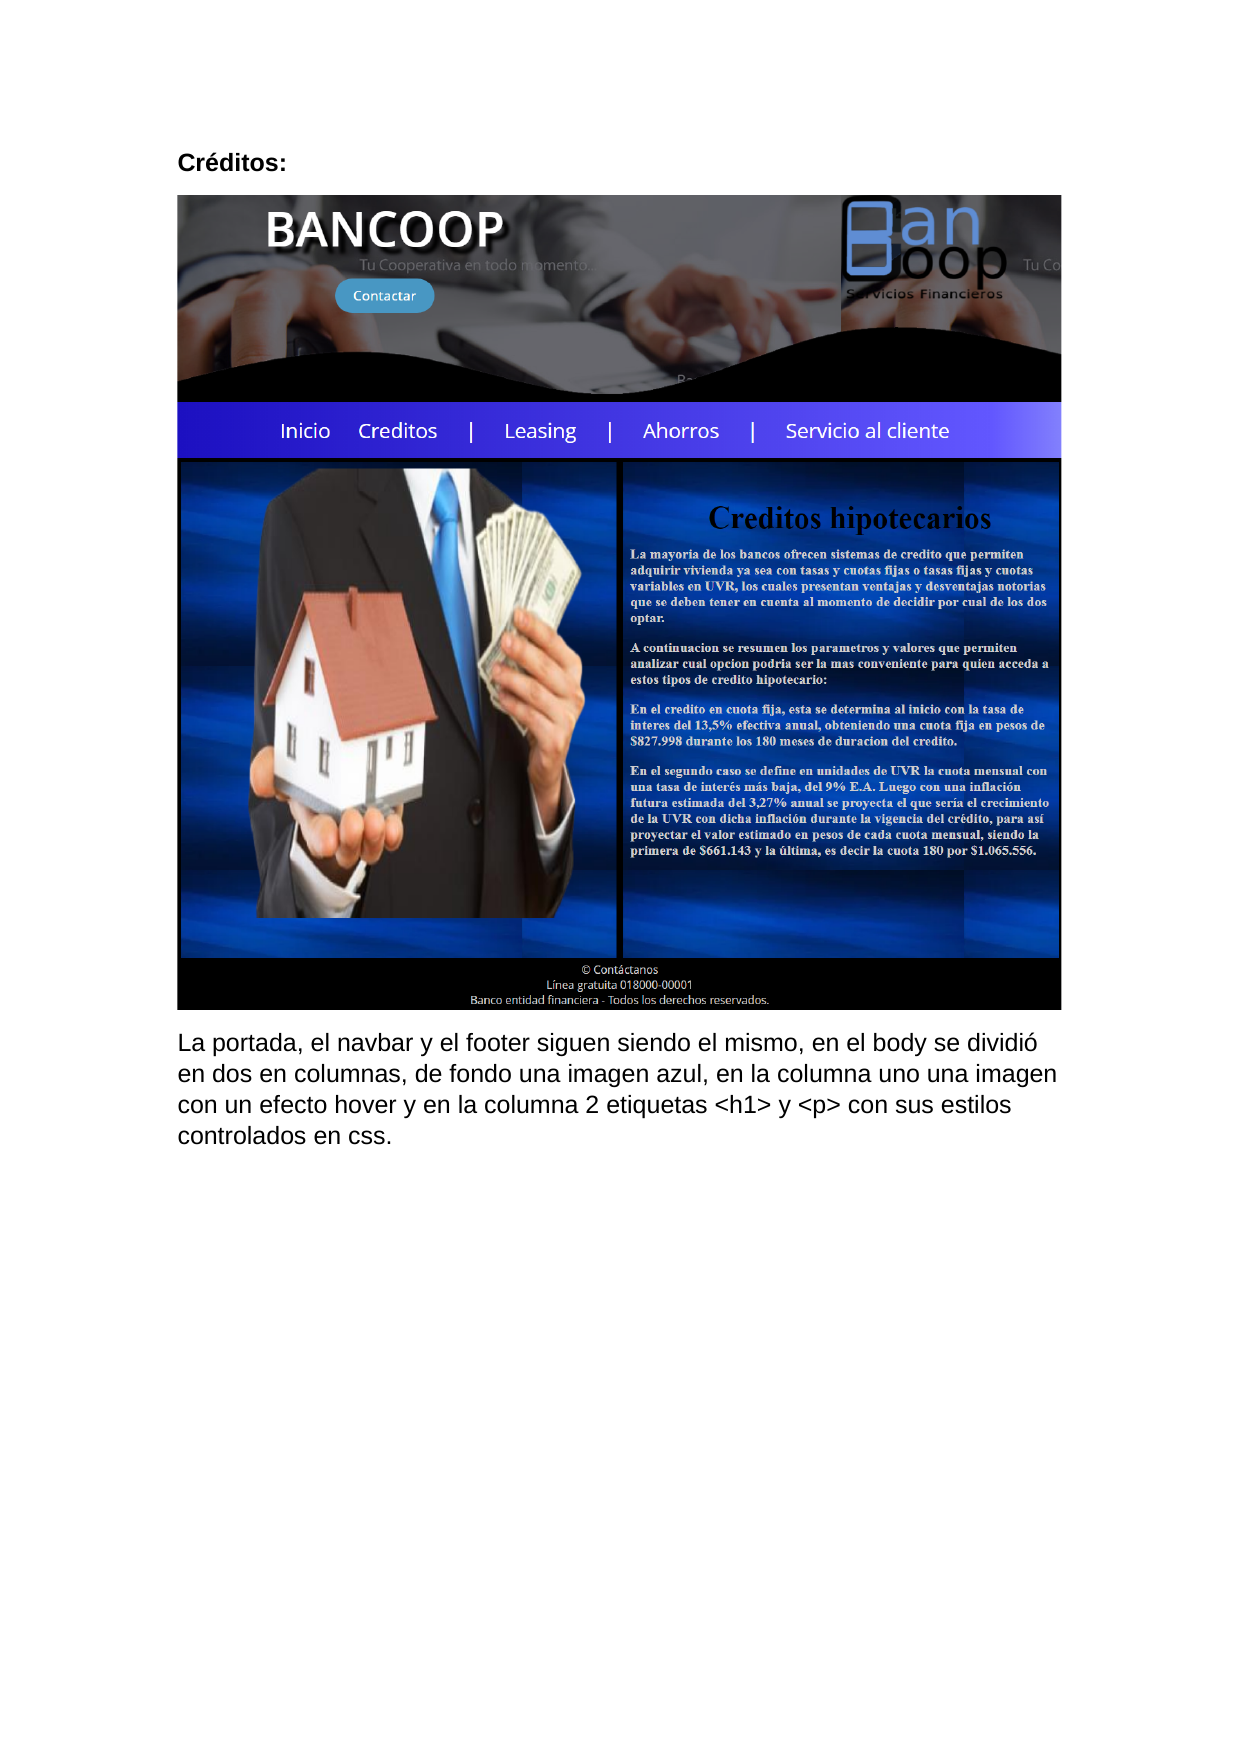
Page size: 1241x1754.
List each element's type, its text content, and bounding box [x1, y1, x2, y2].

picture [177, 195, 1062, 1010]
text La portada, el navbar y el footer siguen siendo el mismo, en el body se dividió en dos en columnas, de fondo una imagen azul, en la columna uno una imagen con un efecto hover y en la columna 2 etiquetas <h1> y <p> con sus estilos controlados en css. [177, 1028, 1063, 1150]
text Créditos: [177, 148, 1063, 176]
